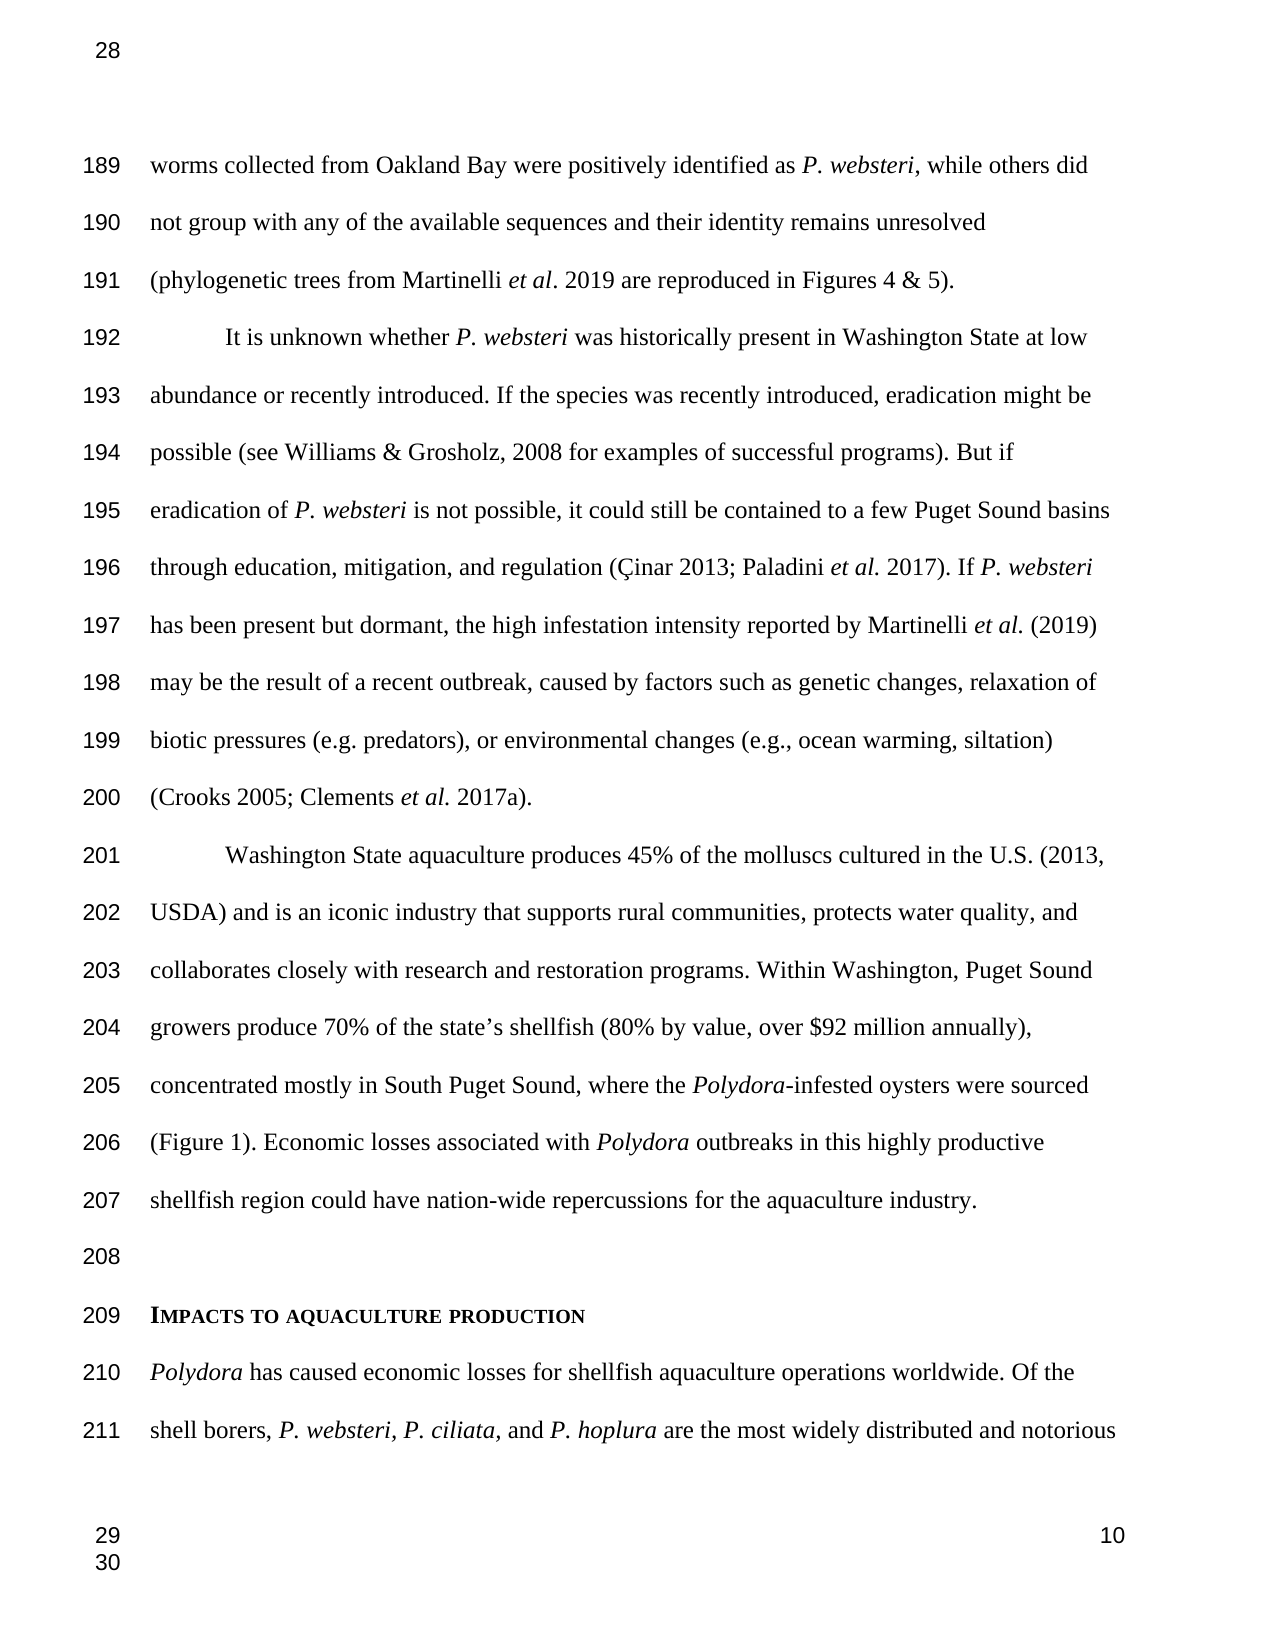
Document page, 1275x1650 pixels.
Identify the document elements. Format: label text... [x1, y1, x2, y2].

text Washington State aquaculture produces 45% of the molluscs cultured in the U.S. (2013, USDA) and is an iconic industry that supports rural communities, protects water quality, and collaborates closely with research and restoration programs. Within Washington, Puget Sound growers produce 70% of the state’s shellfish (80% by value, over $92 million annually), concentrated mostly in South Puget Sound, where the Polydora-infested oysters were sourced (Figure 1). Economic losses associated with Polydora outbreaks in this highly productive shellfish region could have nation-wide repercussions for the aquaculture industry. [150, 840, 1125, 1214]
text It is unknown whether P. websteri was historically present in Washington State at low abundance or recently introduced. If the species was recently introduced, eradication might be possible (see Williams & Grosholz, 2008 for examples of successful programs). But if eradication of P. websteri is not possible, it could still be contained to a few Puget Sound basins through education, mitigation, and regulation (Çinar 2013; Paladini et al. 2017). If P. websteri has been present but dormant, the high infestation intensity reported by Martinelli et al. (2019) may be the result of a recent outbreak, caused by factors such as genetic changes, relaxation of biotic pressures (e.g. predators), or environmental changes (e.g., ocean warming, siltation) (Crooks 2005; Clements et al. 2017a). [150, 322, 1125, 811]
text Impacts to aquaculture production [150, 1300, 1125, 1329]
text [150, 1357, 1125, 1444]
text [150, 150, 1125, 294]
